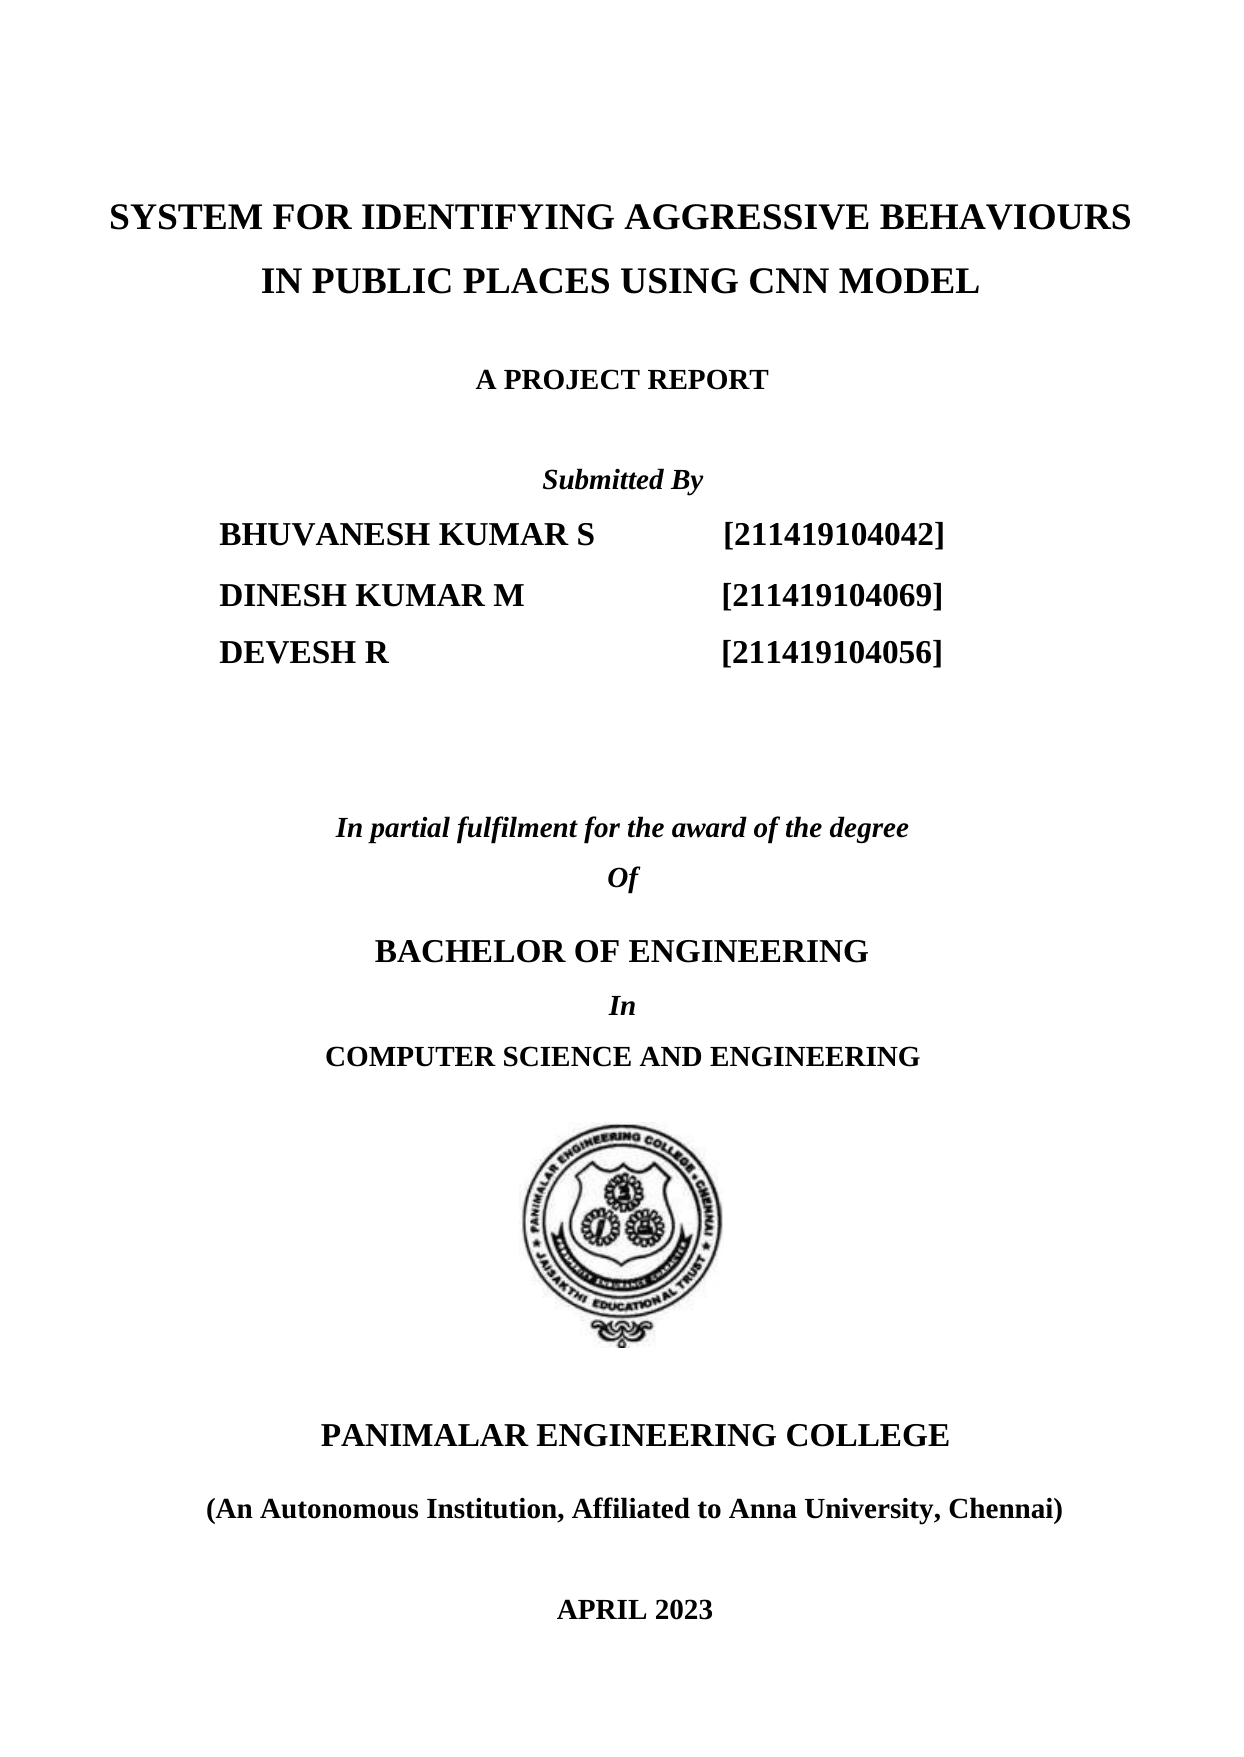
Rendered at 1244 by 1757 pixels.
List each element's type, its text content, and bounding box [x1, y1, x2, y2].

table_header [211419104042] [688, 516, 985, 567]
text In [108, 988, 1137, 1022]
table_cell DEVESH R [214, 628, 688, 677]
text Submitted By [108, 462, 1137, 496]
picture [518, 1122, 724, 1348]
table_cell DINESH KUMAR M [214, 567, 688, 627]
text In partial fulfilment for the award of the degree Of [335, 810, 910, 894]
subtitle (An Autonomous Institution, Affiliated to Anna University, Chennai) APRIL 2023 [205, 1492, 1064, 1626]
text SYSTEM FOR IDENTIFYING AGGRESSIVE BEHAVIOURS IN PUBLIC PLACES USING CNN MODEL [108, 194, 1133, 302]
table_header BHUVANESH KUMAR S [214, 516, 688, 567]
subtitle A PROJECT REPORT [108, 362, 1136, 396]
table_cell [211419104069] [688, 567, 985, 627]
text BACHELOR OF ENGINEERING [108, 931, 1135, 969]
table_cell [211419104056] [688, 628, 985, 677]
subtitle COMPUTER SCIENCE AND ENGINEERING [108, 1039, 1137, 1072]
text PANIMALAR ENGINEERING COLLEGE [138, 1415, 1133, 1453]
